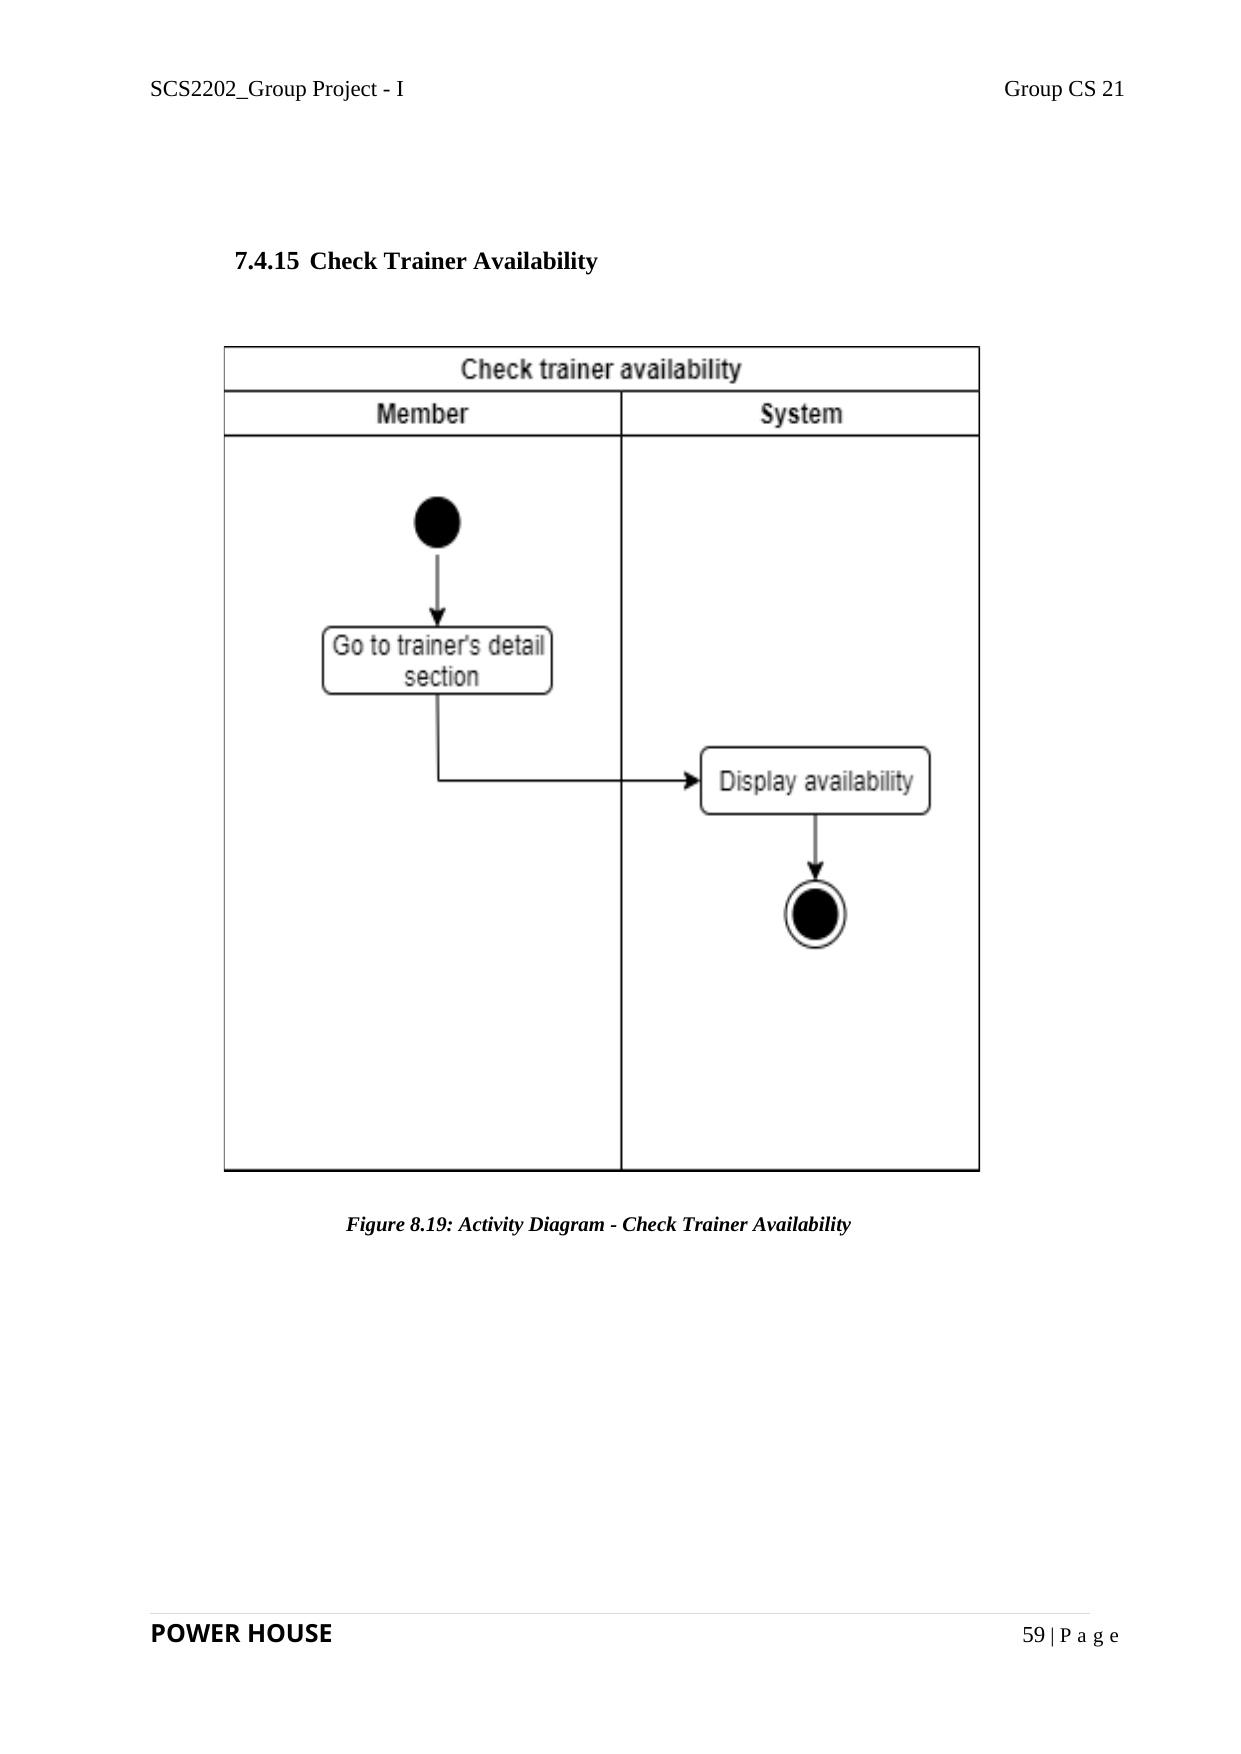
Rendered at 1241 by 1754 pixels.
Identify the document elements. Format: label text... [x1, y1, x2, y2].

picture [223, 346, 981, 1172]
subtitle Check Trainer Availability [234, 245, 1090, 275]
